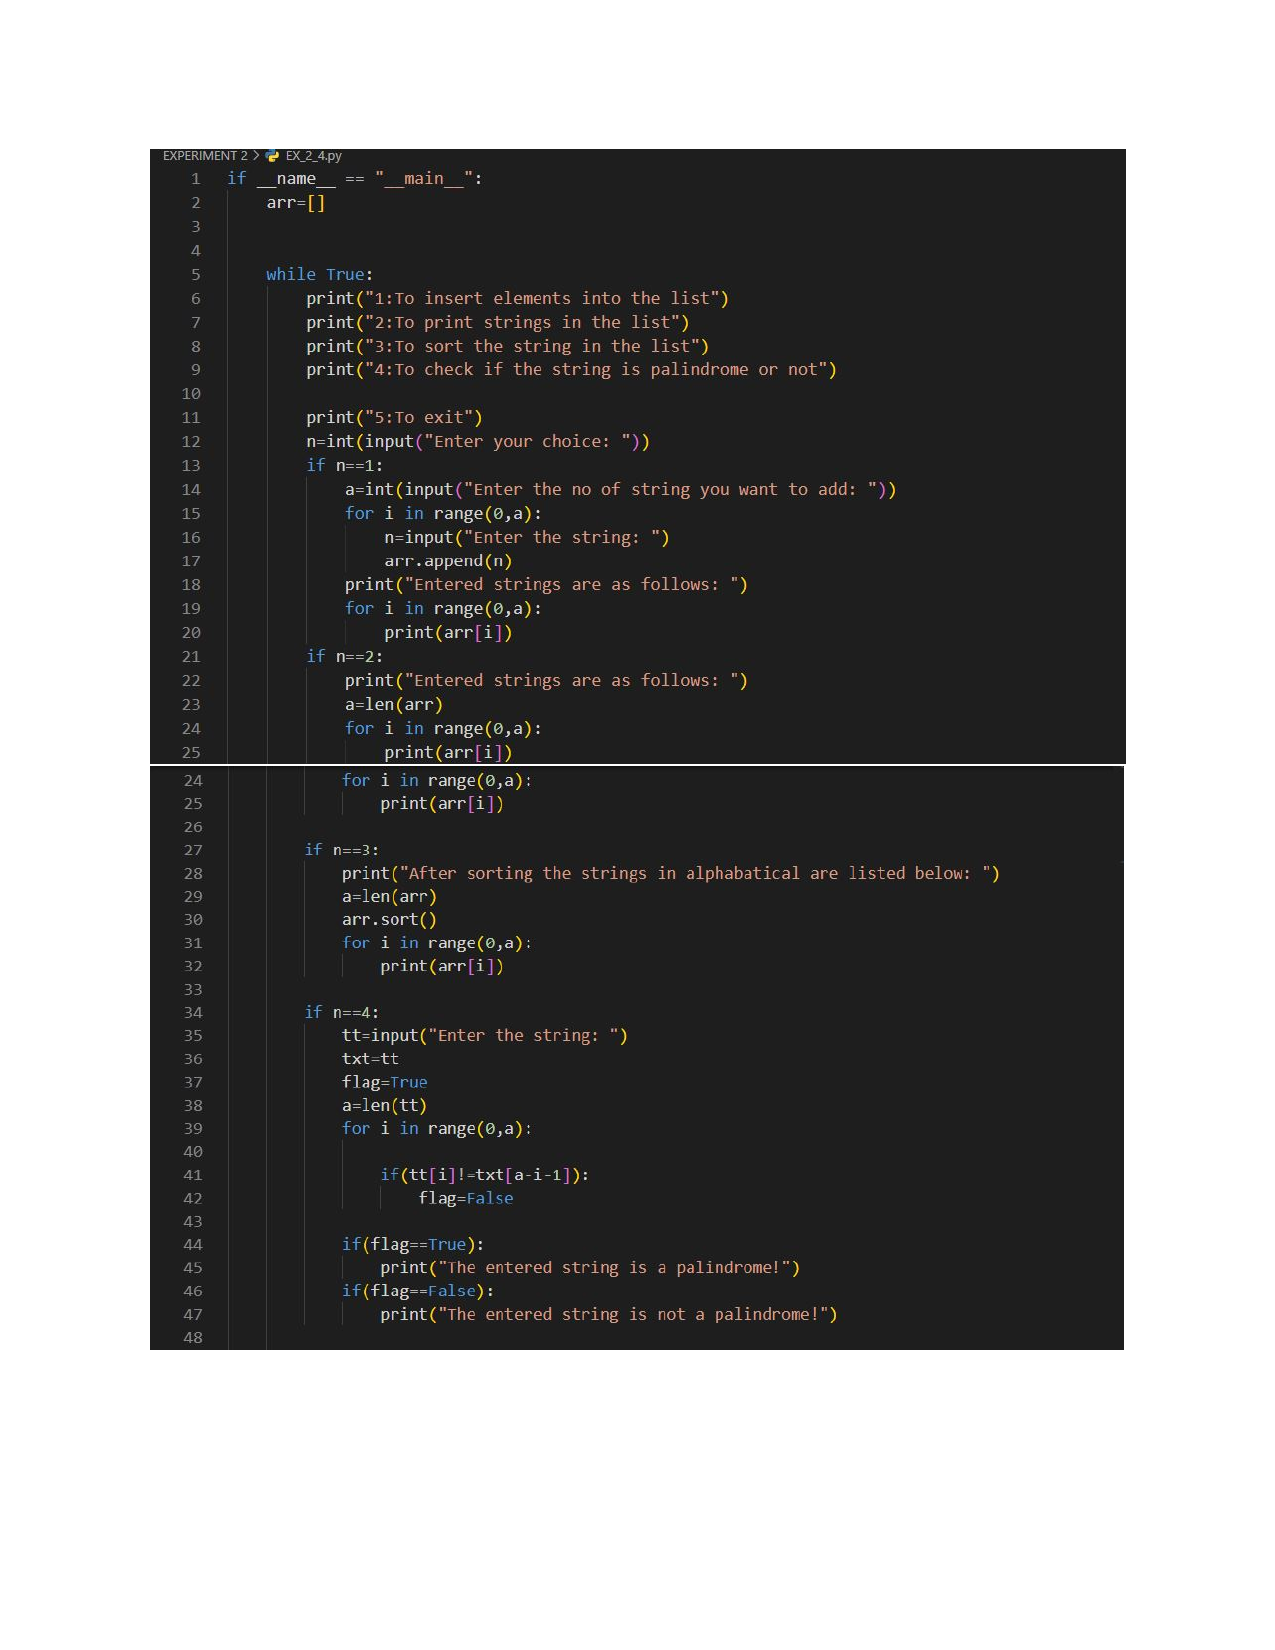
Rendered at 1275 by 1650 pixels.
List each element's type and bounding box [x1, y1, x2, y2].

picture [150, 149, 1126, 764]
picture [150, 766, 1124, 1350]
